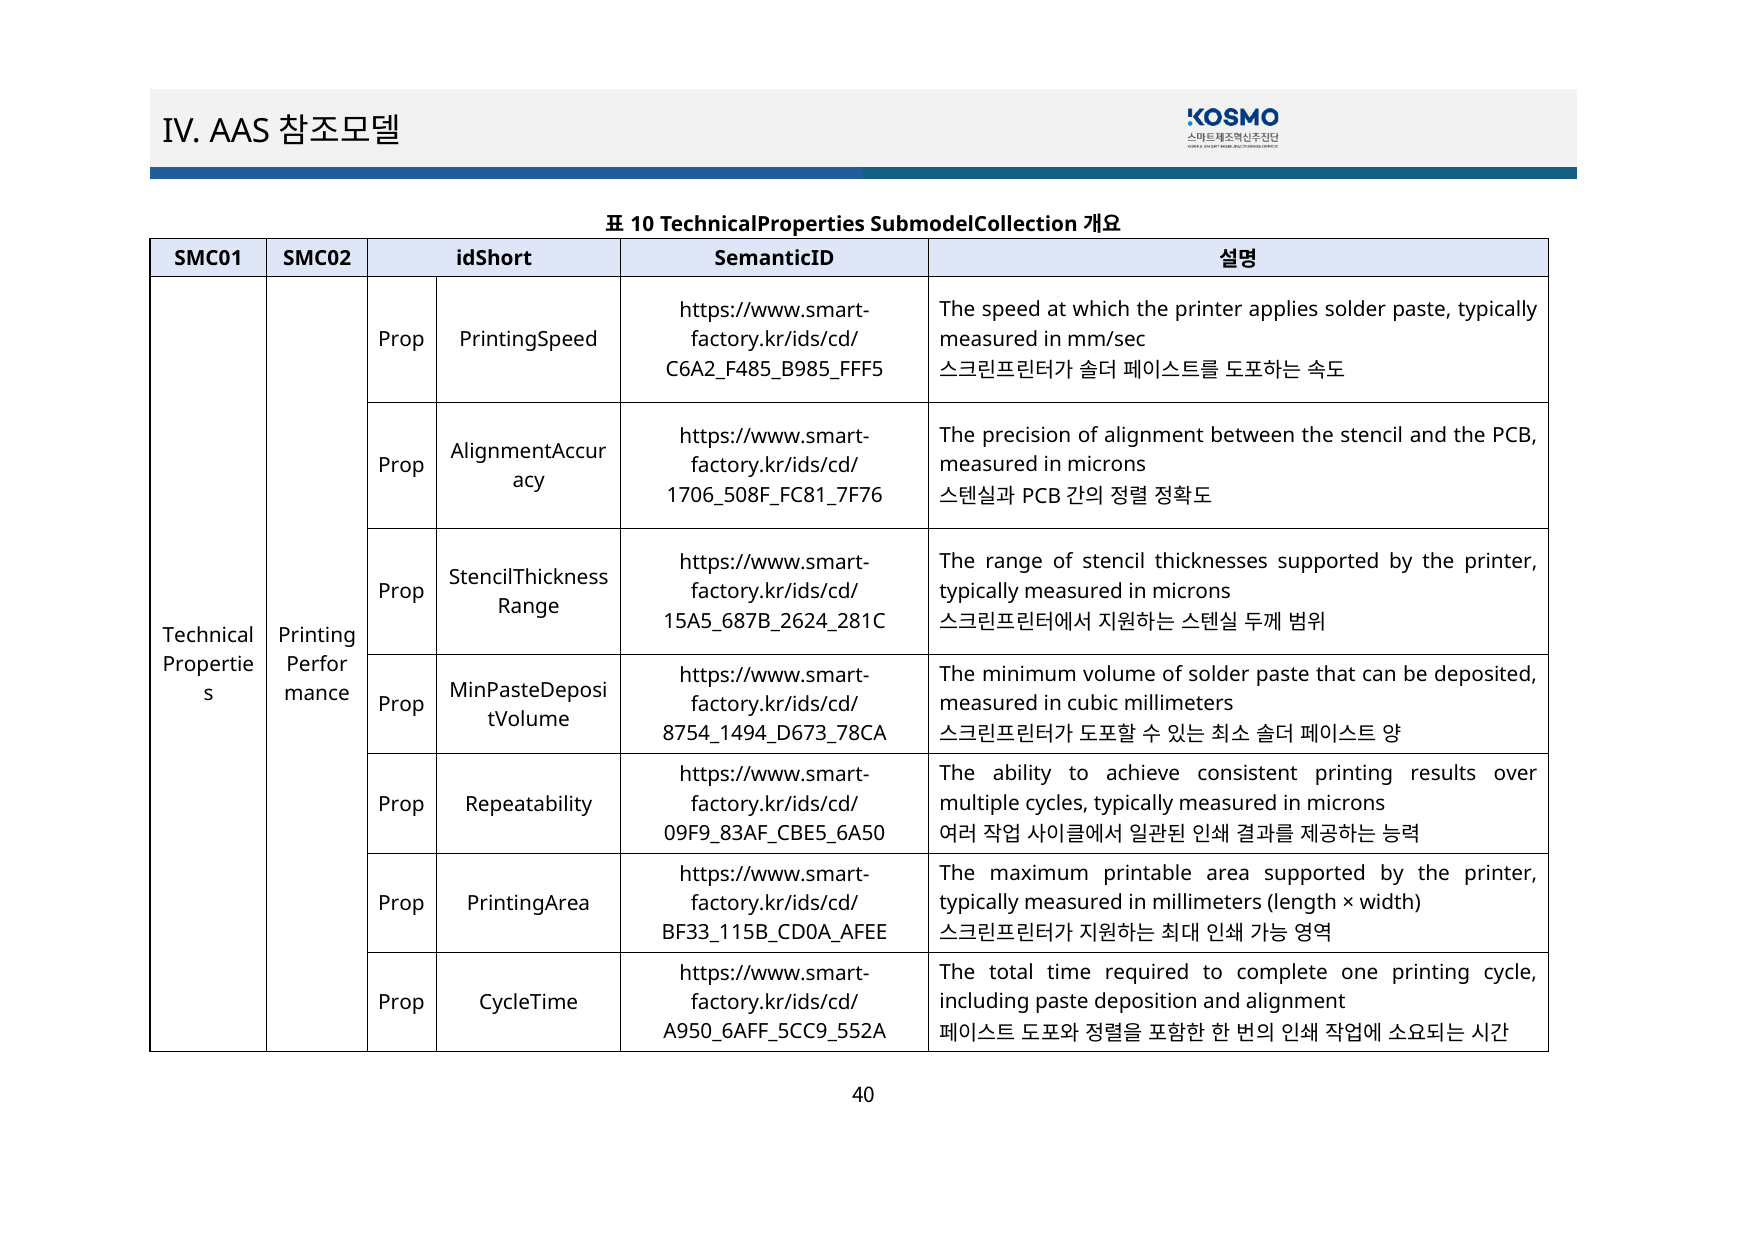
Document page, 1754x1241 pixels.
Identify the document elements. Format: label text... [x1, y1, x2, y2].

table_cell https://www.smart-factory.kr/ids/cd/BF33_115B_CD0A_AFEE [621, 854, 928, 952]
table_cell Prop [368, 754, 436, 852]
picture [1187, 108, 1279, 148]
table_cell StencilThicknessRange [437, 529, 620, 654]
table_cell PrintingSpeed [437, 277, 620, 402]
table_cell The minimum volume of solder paste that can be deposited, measured in cubic millimeters 스크린프린터가 도포할 수 있는 최소 솔더 페이스트 양 [929, 655, 1548, 753]
table_cell https://www.smart-factory.kr/ids/cd/09F9_83AF_CBE5_6A50 [621, 754, 928, 852]
table_cell AlignmentAccuracy [437, 403, 620, 528]
table_cell The ability to achieve consistent printing results over multiple cycles, typically measured in microns 여러 작업 사이클에서 일관된 인쇄 결과를 제공하는 능력 [929, 754, 1548, 852]
table_cell Prop [368, 277, 436, 402]
table_cell Prop [368, 529, 436, 654]
table_cell The total time required to complete one printing cycle, including paste deposition and alignment 페이스트 도포와 정렬을 포함한 한 번의 인쇄 작업에 소요되는 시간 [929, 953, 1548, 1051]
table_cell PrintingArea [437, 854, 620, 952]
table_cell MinPasteDepositVolume [437, 655, 620, 753]
table_header SMC01 [151, 239, 266, 276]
table_header SemanticID [621, 239, 928, 276]
text 표 10 TechnicalProperties SubmodelCollection 개요 [150, 207, 1577, 238]
table_header idShort [368, 239, 620, 276]
table_cell Prop [368, 655, 436, 753]
table_cell Prop [368, 403, 436, 528]
table_cell https://www.smart-factory.kr/ids/cd/A950_6AFF_5CC9_552A [621, 953, 928, 1051]
table_cell Technical Properties [151, 277, 266, 1051]
table_cell CycleTime [437, 953, 620, 1051]
table_header 설명 [929, 239, 1548, 276]
table_cell https://www.smart-factory.kr/ids/cd/8754_1494_D673_78CA [621, 655, 928, 753]
table_cell https://www.smart-factory.kr/ids/cd/1706_508F_FC81_7F76 [621, 403, 928, 528]
table_cell Prop [368, 953, 436, 1051]
table_cell Prop [368, 854, 436, 952]
table_cell The maximum printable area supported by the printer, typically measured in millimeters (length × width) 스크린프린터가 지원하는 최대 인쇄 가능 영역 [929, 854, 1548, 952]
table_cell The speed at which the printer applies solder paste, typically measured in mm/sec 스크린프린터가 솔더 페이스트를 도포하는 속도 [929, 277, 1548, 402]
table_cell The precision of alignment between the stencil and the PCB, measured in microns 스텐실과 PCB 간의 정렬 정확도 [929, 403, 1548, 528]
table_cell Repeatability [437, 754, 620, 852]
table_cell https://www.smart-factory.kr/ids/cd/15A5_687B_2624_281C [621, 529, 928, 654]
table_cell https://www.smart-factory.kr/ids/cd/C6A2_F485_B985_FFF5 [621, 277, 928, 402]
table_header SMC02 [267, 239, 367, 276]
table_cell PrintingPerformance [267, 277, 367, 1051]
table_cell The range of stencil thicknesses supported by the printer, typically measured in microns 스크린프린터에서 지원하는 스텐실 두께 범위 [929, 529, 1548, 654]
